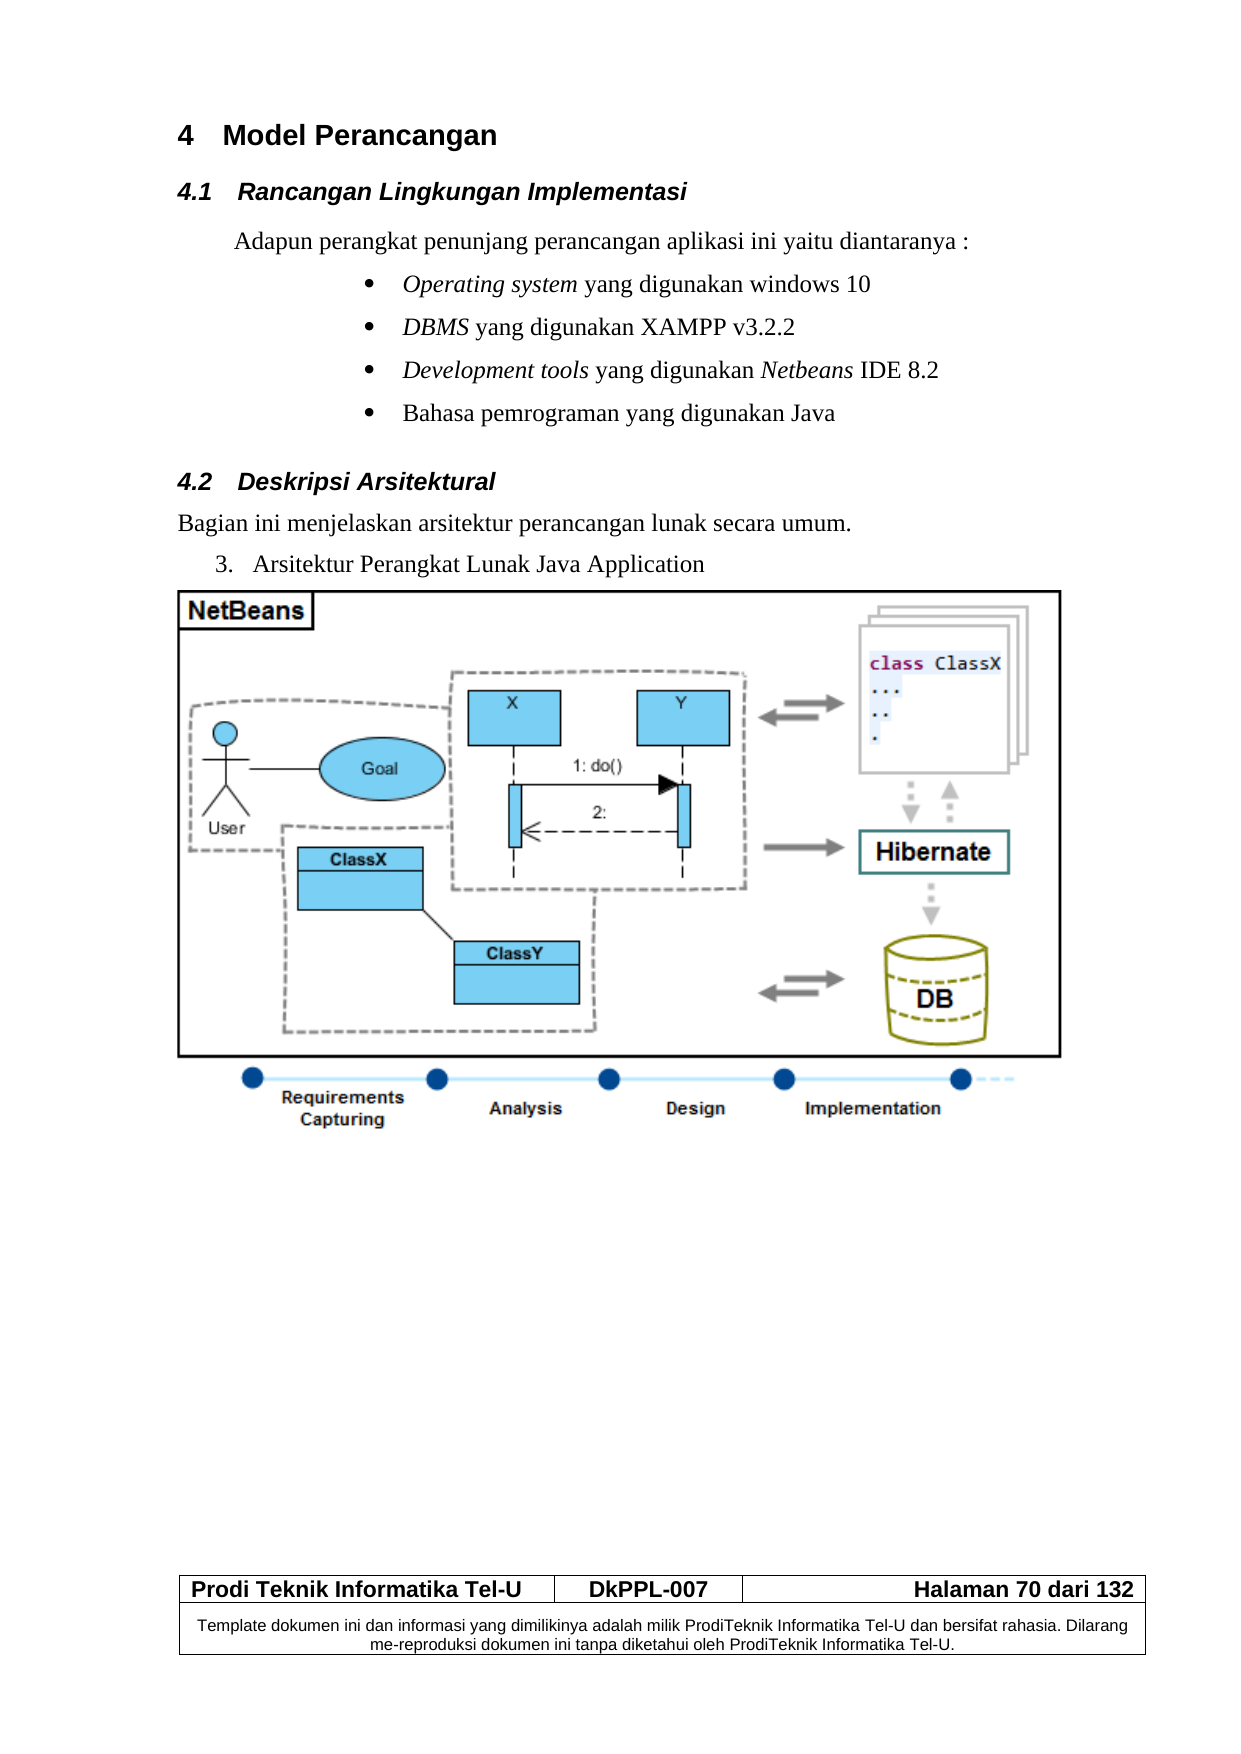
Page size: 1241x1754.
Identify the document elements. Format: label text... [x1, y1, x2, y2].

text Bagian ini menjelaskan arsitektur perancangan lunak secara umum. [177, 508, 1122, 537]
subtitle Rancangan Lingkungan Implementasi [177, 177, 1122, 205]
picture [177, 590, 1062, 1135]
list Development tools yang digunakan Netbeans IDE 8.2 [365, 355, 1122, 384]
list Operating system yang digunakan windows 10 [365, 269, 1122, 298]
list Arsitektur Perangkat Lunak Java Application [215, 549, 1122, 578]
list DBMS yang digunakan XAMPP v3.2.2 [365, 312, 1122, 341]
subtitle Model Perancangan [177, 118, 1122, 152]
text Adapun perangkat penunjang perancangan aplikasi ini yaitu diantaranya : [177, 226, 1122, 255]
subtitle Deskripsi Arsitektural [177, 467, 1122, 495]
list Bahasa pemrograman yang digunakan Java [365, 398, 1122, 427]
